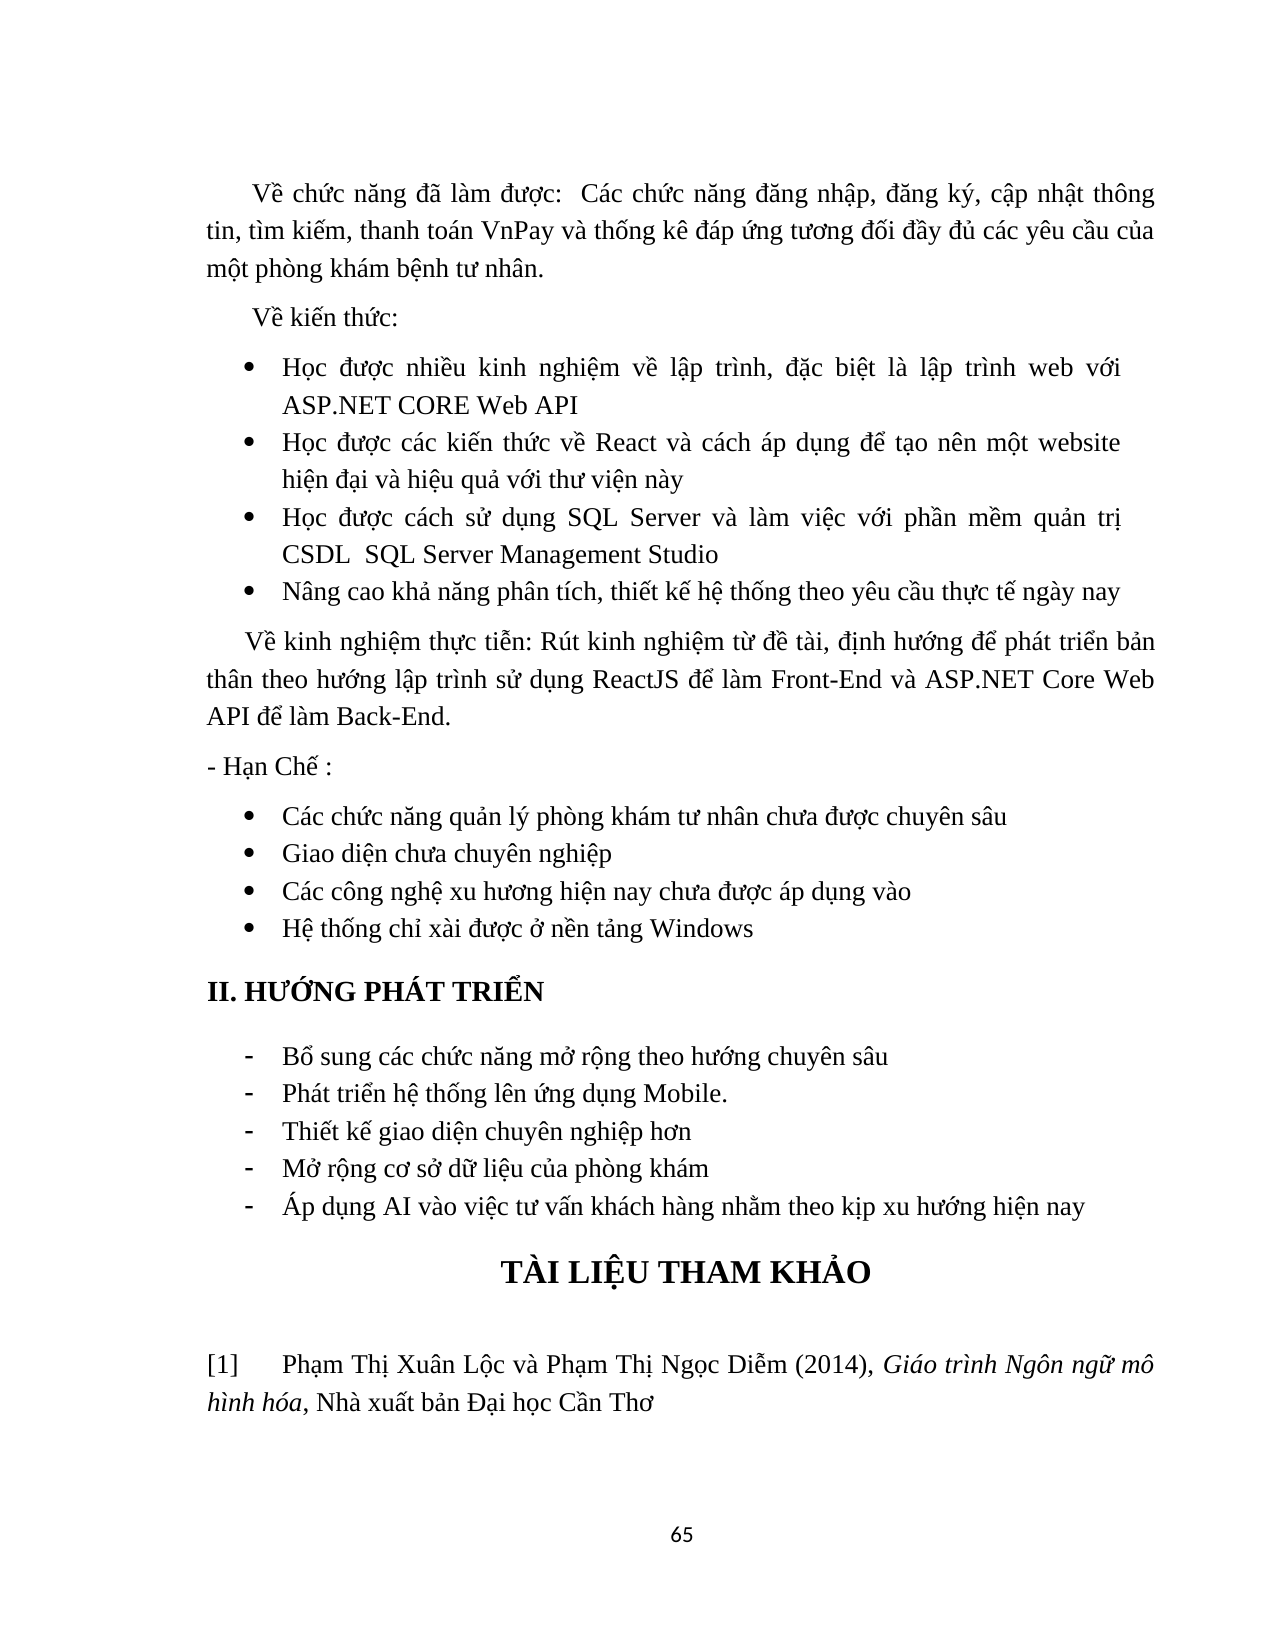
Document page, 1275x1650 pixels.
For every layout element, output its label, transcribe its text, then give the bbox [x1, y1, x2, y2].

list Học được cách sử dụng SQL Server và làm việc với phần mềm quản trị CSDL SQL Server Management Studio [244, 501, 1123, 569]
subtitle II. HƯỚNG PHÁT TRIỂN [207, 974, 1157, 1008]
list Thiết kế giao diện chuyên nghiệp hơn [244, 1115, 1157, 1146]
list Bổ sung các chức năng mở rộng theo hướng chuyên sâu [244, 1040, 1157, 1071]
list Các chức năng quản lý phòng khám tư nhân chưa được chuyên sâu [244, 799, 1120, 831]
list Các công nghệ xu hương hiện nay chưa được áp dụng vào [244, 874, 1120, 906]
list Mở rộng cơ sở dữ liệu của phòng khám [244, 1152, 1157, 1183]
list Áp dụng AI vào việc tư vấn khách hàng nhằm theo kịp xu hướng hiện nay [244, 1190, 1157, 1221]
subtitle TÀI LIỆU THAM KHẢO [207, 1252, 1157, 1291]
text [1] Phạm Thị Xuân Lộc và Phạm Thị Ngọc Diễm (2014), Giáo trình Ngôn ngữ mô hình hóa, Nhà xuất bản Đại học Cần Thơ [207, 1348, 1157, 1417]
list Nâng cao khả năng phân tích, thiết kế hệ thống theo yêu cầu thực tế ngày nay [244, 575, 1123, 607]
list Học được các kiến thức về React và cách áp dụng để tạo nên một website hiện đại và hiệu quả với thư viện này [244, 426, 1123, 494]
text Về kiến thức: [207, 302, 1123, 333]
list Phát triển hệ thống lên ứng dụng Mobile. [244, 1077, 1157, 1108]
text Về chức năng đã làm được: Các chức năng đăng nhập, đăng ký, cập nhật thông tin, tìm kiếm, thanh toán VnPay và thống kê đáp ứng tương đối đầy đủ các yêu cầu của một phòng khám bệnh tư nhân. [206, 177, 1157, 283]
text - Hạn Chế : [207, 750, 1157, 781]
text Về kinh nghiệm thực tiễn: Rút kinh nghiệm từ đề tài, định hướng để phát triển bản thân theo hướng lập trình sử dụng ReactJS để làm Front-End và ASP.NET Core Web API để làm Back-End. [206, 625, 1157, 731]
list Giao diện chưa chuyên nghiệp [244, 837, 1120, 868]
list Hệ thống chỉ xài được ở nền tảng Windows [244, 912, 1120, 943]
list Học được nhiều kinh nghiệm về lập trình, đặc biệt là lập trình web với ASP.NET CORE Web API [244, 351, 1123, 420]
